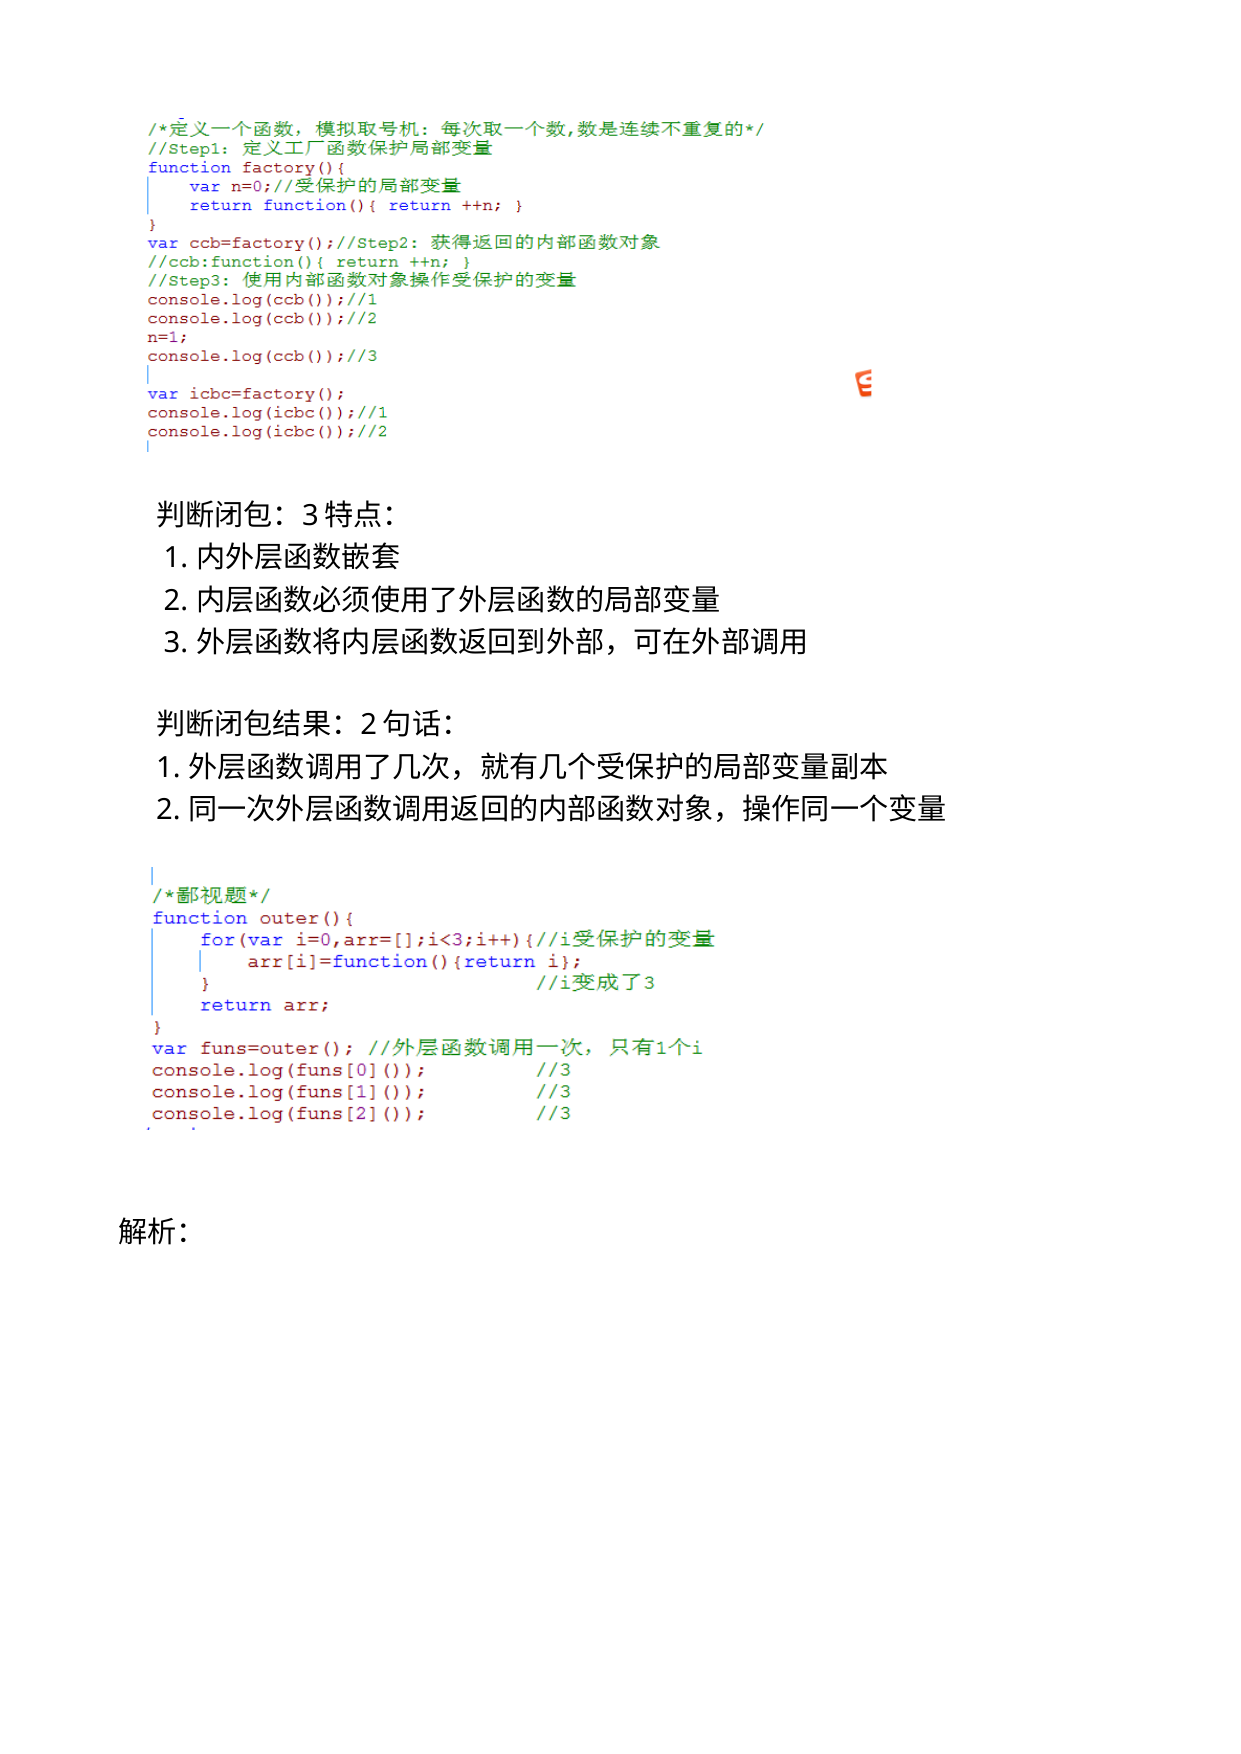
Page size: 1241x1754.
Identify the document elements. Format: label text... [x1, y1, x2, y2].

text 1. 内外层函数嵌套 [118, 534, 1122, 576]
picture [118, 867, 809, 1130]
picture [118, 118, 872, 452]
text 3. 外层函数将内层函数返回到外部，可在外部调用 [118, 619, 1122, 661]
text 2. 同一次外层函数调用返回的内部函数对象，操作同一个变量 [118, 786, 1122, 828]
text 解析： [118, 1209, 1122, 1251]
text 判断闭包：3特点： [118, 492, 1122, 534]
text 1. 外层函数调用了几次，就有几个受保护的局部变量副本 [118, 743, 1122, 786]
text 判断闭包结果：2句话： [118, 701, 1122, 743]
text 2. 内层函数必须使用了外层函数的局部变量 [118, 576, 1122, 619]
